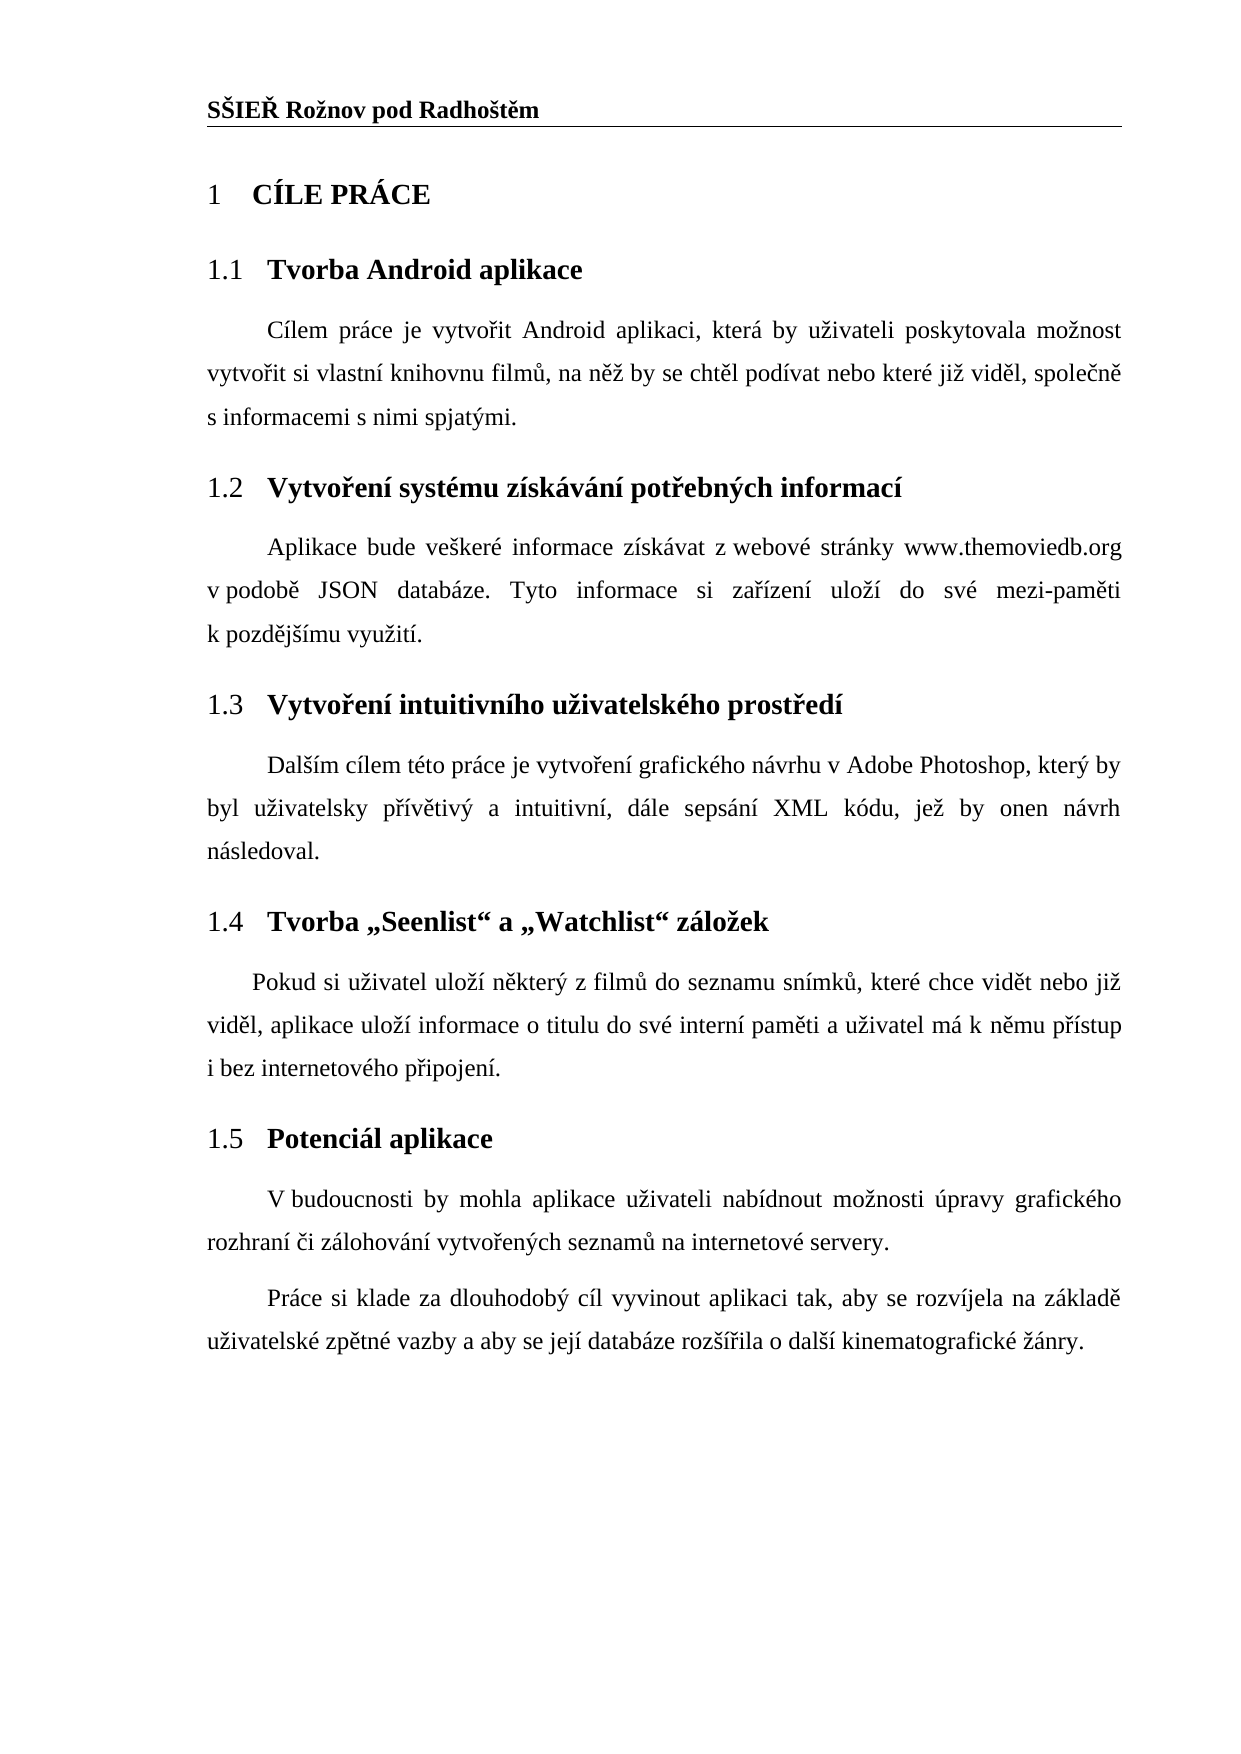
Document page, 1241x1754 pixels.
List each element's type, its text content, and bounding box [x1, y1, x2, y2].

text Pokud si uživatel uloží některý z filmů do seznamu snímků, které chce vidět nebo již viděl, aplikace uloží informace o titulu do své interní paměti a uživatel má k němu přístup i bez internetového připojení. [207, 967, 1122, 1082]
subtitle Tvorba Android aplikace [207, 252, 1122, 286]
subtitle Vytvoření intuitivního uživatelského prostředí [207, 687, 1122, 720]
subtitle Vytvoření systému získávání potřebných informací [207, 470, 1122, 503]
text Aplikace bude veškeré informace získávat z webové stránky www.themoviedb.org v podobě JSON databáze. Tyto informace si zařízení uloží do své mezi-paměti k pozdějšímu využití. [207, 532, 1122, 647]
subtitle CÍLE PRÁCE [207, 177, 1122, 211]
text V budoucnosti by mohla aplikace uživateli nabídnout možnosti úpravy grafického rozhraní či zálohování vytvořených seznamů na internetové servery. [207, 1184, 1122, 1256]
text Cílem práce je vytvořit Android aplikaci, která by uživateli poskytovala možnost vytvořit si vlastní knihovnu filmů, na něž by se chtěl podívat nebo které již viděl, společně s informacemi s nimi spjatými. [207, 315, 1122, 430]
text Dalším cílem této práce je vytvoření grafického návrhu v Adobe Photoshop, který by byl uživatelsky přívětivý a intuitivní, dále sepsání XML kódu, jež by onen návrh následoval. [207, 750, 1122, 865]
subtitle Tvorba „Seenlist“ a „Watchlist“ záložek [207, 904, 1122, 938]
subtitle Potenciál aplikace [207, 1121, 1122, 1155]
text Práce si klade za dlouhodobý cíl vyvinout aplikaci tak, aby se rozvíjela na základě uživatelské zpětné vazby a aby se její databáze rozšířila o další kinematografické žánry. [207, 1283, 1122, 1355]
